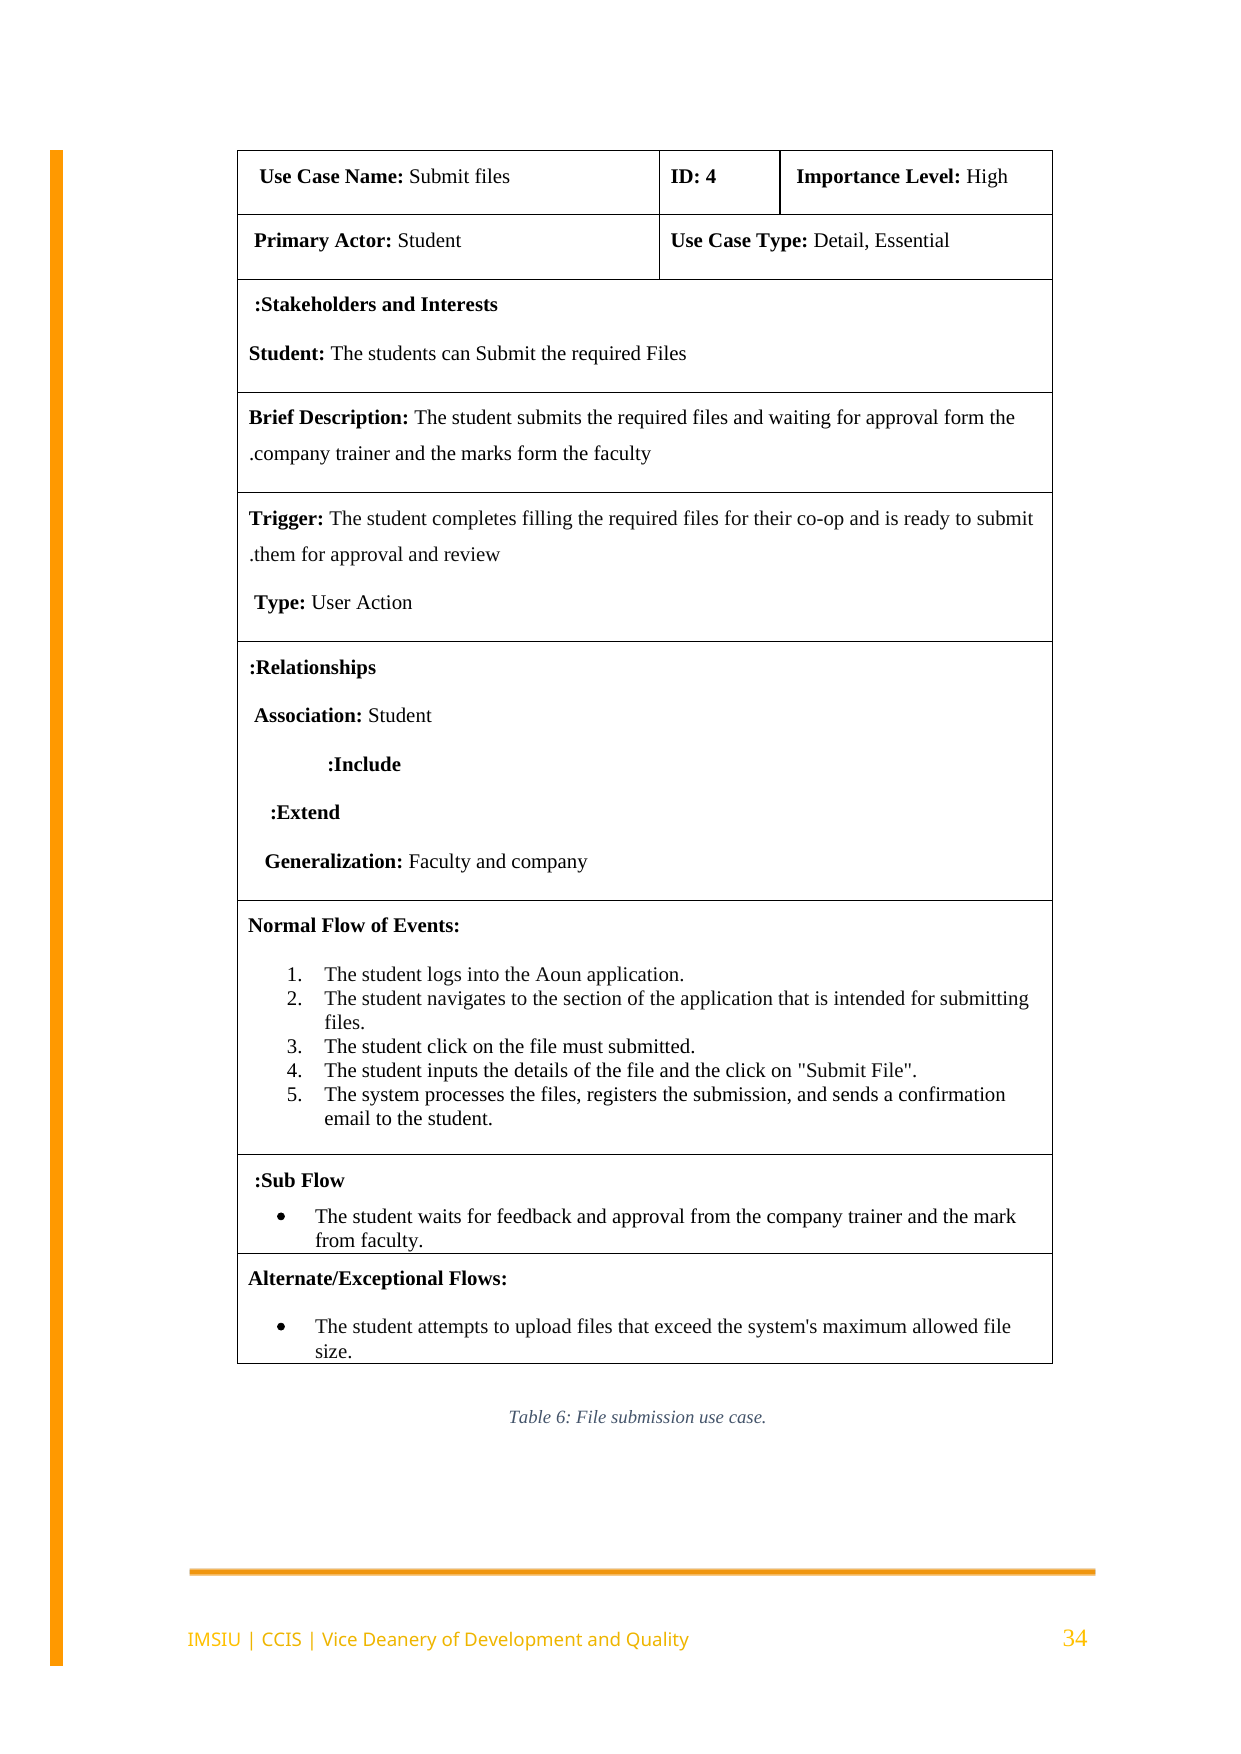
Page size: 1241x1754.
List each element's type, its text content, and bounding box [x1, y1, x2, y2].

table_cell Relationships: Association: Student Include: Extend: Generalization: Faculty and company [238, 642, 1052, 899]
table_cell Stakeholders and Interests: Student: The students can Submit the required Files [238, 280, 1052, 392]
table_cell Alternate/Exceptional Flows: The student attempts to upload files that exceed the system's maximum allowed file size. [238, 1254, 1052, 1363]
table_header Use Case Name: Submit files [238, 151, 659, 214]
table_cell Normal Flow of Events: The student logs into the Aoun application. The student navigates to the section of the application that is intended for submitting files. The student click on the file must submitted. The student inputs the details of the file and the click on "Submit File". The system processes the files, registers the submission, and sends a confirmation email to the student. [238, 901, 1052, 1154]
table_cell Use Case Type: Detail, Essential [660, 215, 1052, 279]
table_header ID: 4 [660, 151, 779, 214]
table_header Importance Level: High [781, 151, 1052, 214]
table_cell Brief Description: The student submits the required files and waiting for approval form the company trainer and the marks form the faculty. [238, 393, 1052, 492]
picture [187, 1567, 1100, 1576]
table_cell Primary Actor: Student [238, 215, 659, 279]
table_cell Sub Flow: The student waits for feedback and approval from the company trainer and the mark from faculty. [238, 1155, 1052, 1252]
table_cell Trigger: The student completes filling the required files for their co-op and is ready to submit them for approval and review. Type: User Action [238, 493, 1052, 641]
text Table 6: File submission use case. [186, 1406, 1090, 1428]
